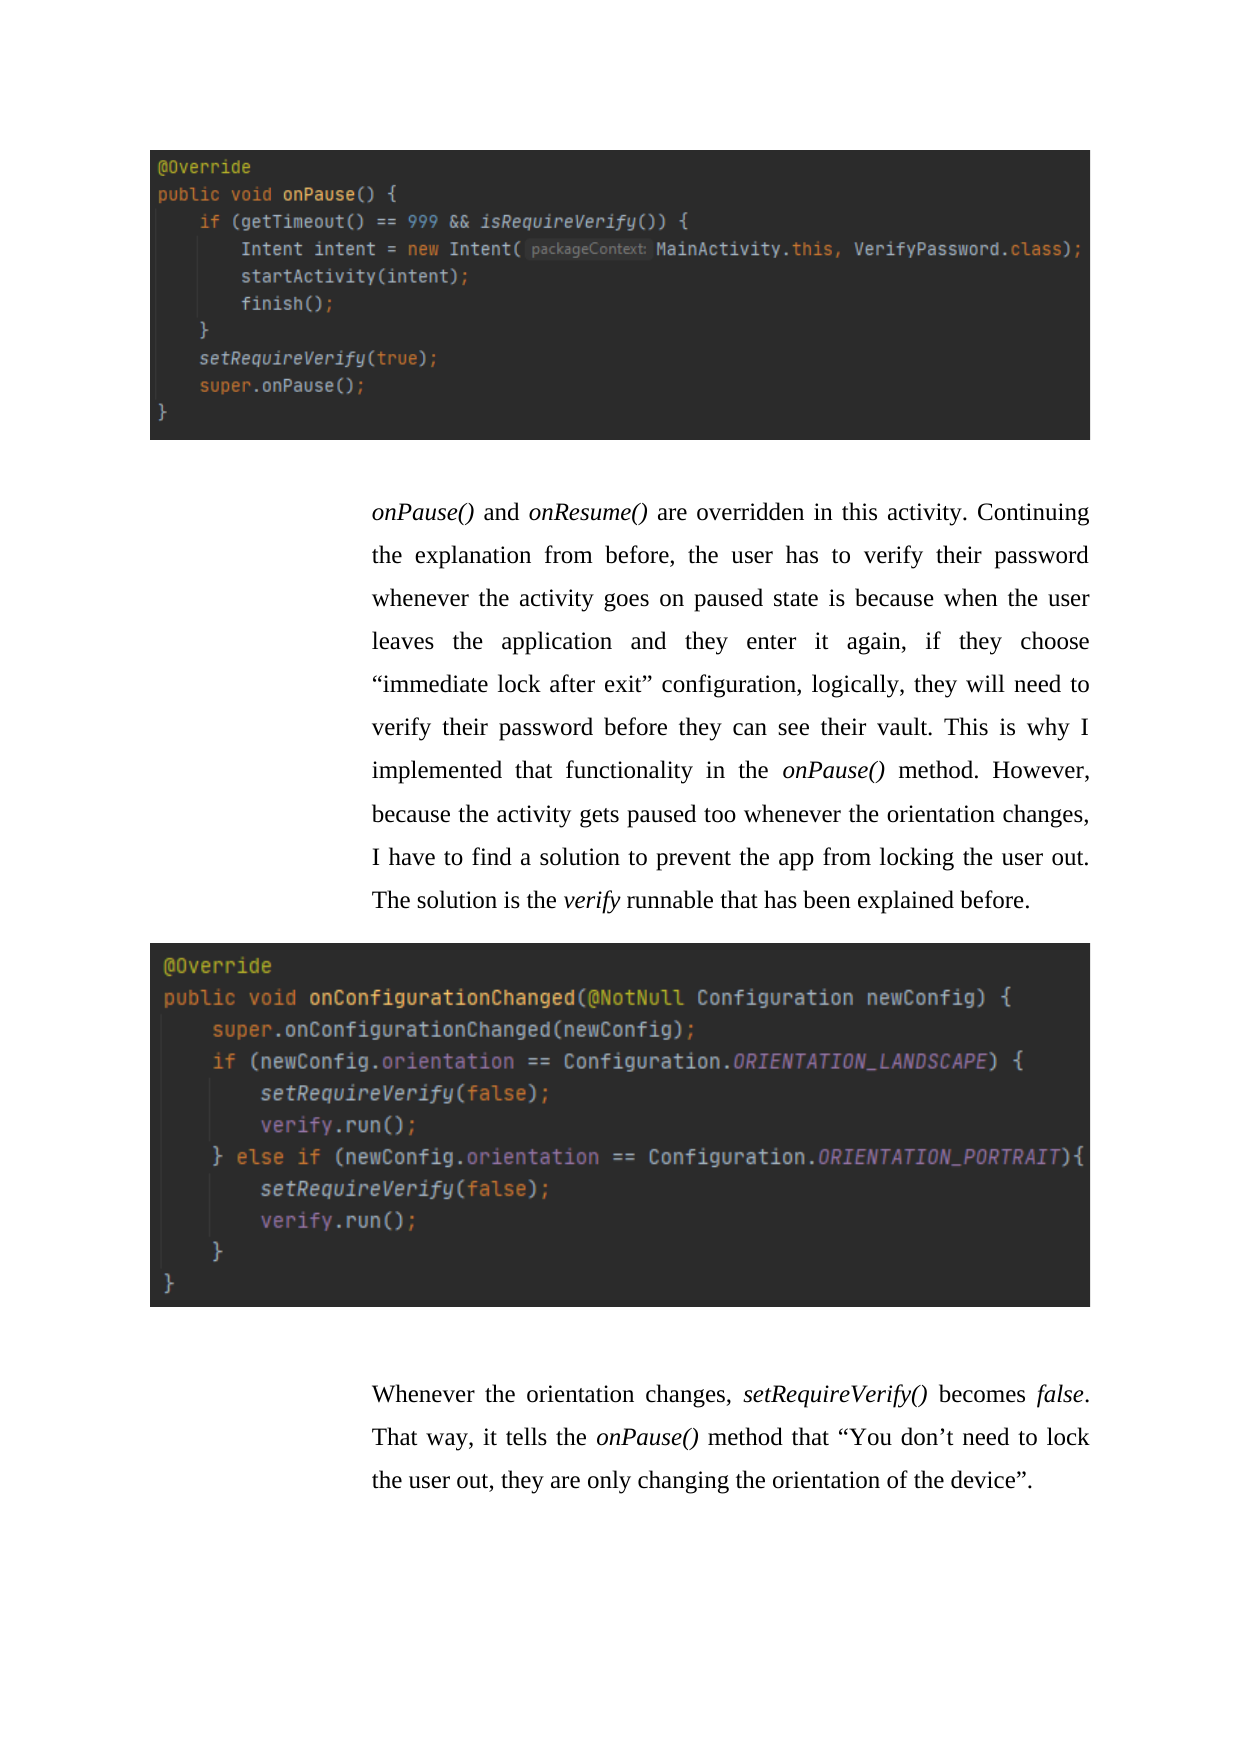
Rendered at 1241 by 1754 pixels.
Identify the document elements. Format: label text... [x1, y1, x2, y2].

picture [150, 943, 1091, 1307]
list Whenever the orientation changes, setRequireVerify() becomes false. That way, it tells the onPause() method that “You don’t need to lock the user out, they are only changing the orientation of the device”. [372, 1379, 1090, 1494]
picture [150, 150, 1091, 440]
list onPause() and onResume() are overridden in this activity. Continuing the explanation from before, the user has to verify their password whenever the activity goes on paused state is because when the user leaves the application and they enter it again, if they choose “immediate lock after exit” configuration, logically, they will need to verify their password before they can see their vault. This is why I implemented that functionality in the onPause() method. However, because the activity gets paused too whenever the orientation changes, I have to find a solution to prevent the app from locking the user out. The solution is the verify runnable that has been explained before. [372, 497, 1090, 914]
